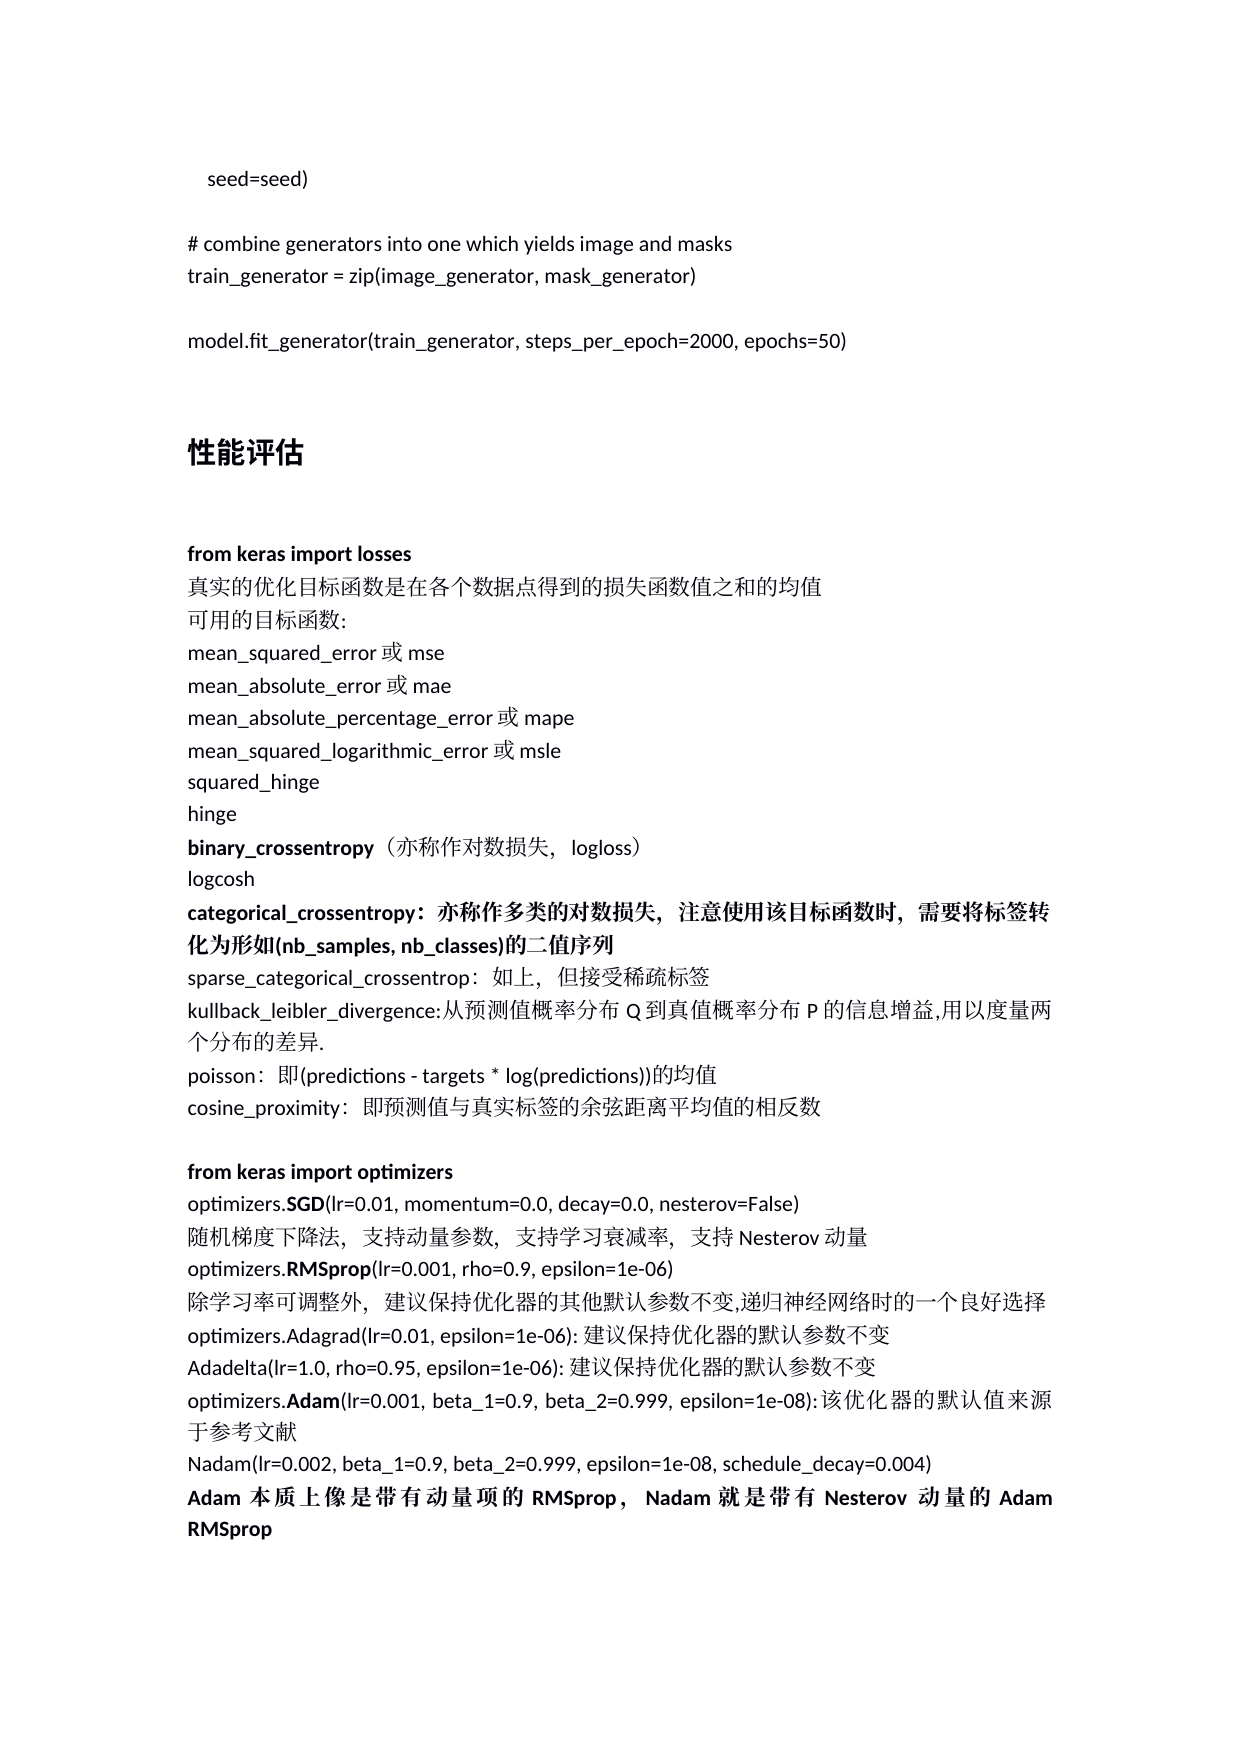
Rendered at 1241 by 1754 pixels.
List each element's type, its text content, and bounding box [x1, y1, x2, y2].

text 可用的目标函数: [187, 602, 1053, 635]
text 随机梯度下降法，支持动量参数，支持学习衰减率，支持Nesterov动量 [187, 1220, 1053, 1252]
text kullback_leibler_divergence:从预测值概率分布Q到真值概率分布P的信息增益,用以度量两个分布的差异. [187, 992, 1053, 1057]
text poisson：即(predictions - targets * log(predictions))的均值 [187, 1057, 1053, 1090]
text sparse_categorical_crossentrop：如上，但接受稀疏标签 [187, 960, 1053, 992]
text optimizers.RMSprop(lr=0.001, rho=0.9, epsilon=1e-06) [187, 1252, 1053, 1285]
text Nadam(lr=0.002, beta_1=0.9, beta_2=0.999, epsilon=1e-08, schedule_decay=0.004) [187, 1447, 1053, 1480]
text train_generator = zip(image_generator, mask_generator) [187, 259, 1053, 292]
text squared_hinge [187, 765, 1053, 797]
text cosine_proximity：即预测值与真实标签的余弦距离平均值的相反数 [187, 1090, 1053, 1122]
text categorical_crossentropy：亦称作多类的对数损失，注意使用该目标函数时，需要将标签转化为形如(nb_samples, nb_classes)的二值序列 [187, 895, 1053, 960]
text logcosh [187, 862, 1053, 895]
text mean_absolute_error或mae [187, 667, 1053, 700]
text optimizers.Adam(lr=0.001, beta_1=0.9, beta_2=0.999, epsilon=1e-08):该优化器的默认值来源于参考文献 [187, 1382, 1053, 1447]
text # combine generators into one which yields image and masks [187, 227, 1053, 259]
text 除学习率可调整外，建议保持优化器的其他默认参数不变,递归神经网络时的一个良好选择 [187, 1285, 1053, 1317]
text from keras import optimizers [187, 1155, 1053, 1187]
text 真实的优化目标函数是在各个数据点得到的损失函数值之和的均值 [187, 570, 1053, 602]
text Adadelta(lr=1.0, rho=0.95, epsilon=1e-06): 建议保持优化器的默认参数不变 [187, 1350, 1053, 1382]
subtitle 性能评估 [187, 419, 1053, 484]
text seed=seed) [187, 162, 1053, 194]
text mean_squared_error或mse [187, 635, 1053, 667]
text from keras import losses [187, 537, 1053, 570]
text mean_absolute_percentage_error或mape [187, 700, 1053, 732]
text Adam本质上像是带有动量项的RMSprop，Nadam就是带有Nesterov 动量的Adam RMSprop [187, 1480, 1053, 1545]
text optimizers.SGD(lr=0.01, momentum=0.0, decay=0.0, nesterov=False) [187, 1187, 1053, 1220]
text model.fit_generator(train_generator, steps_per_epoch=2000, epochs=50) [187, 324, 1053, 357]
text binary_crossentropy（亦称作对数损失，logloss） [187, 830, 1053, 862]
text mean_squared_logarithmic_error或msle [187, 732, 1053, 765]
text optimizers.Adagrad(lr=0.01, epsilon=1e-06): 建议保持优化器的默认参数不变 [187, 1317, 1053, 1350]
text hinge [187, 797, 1053, 830]
